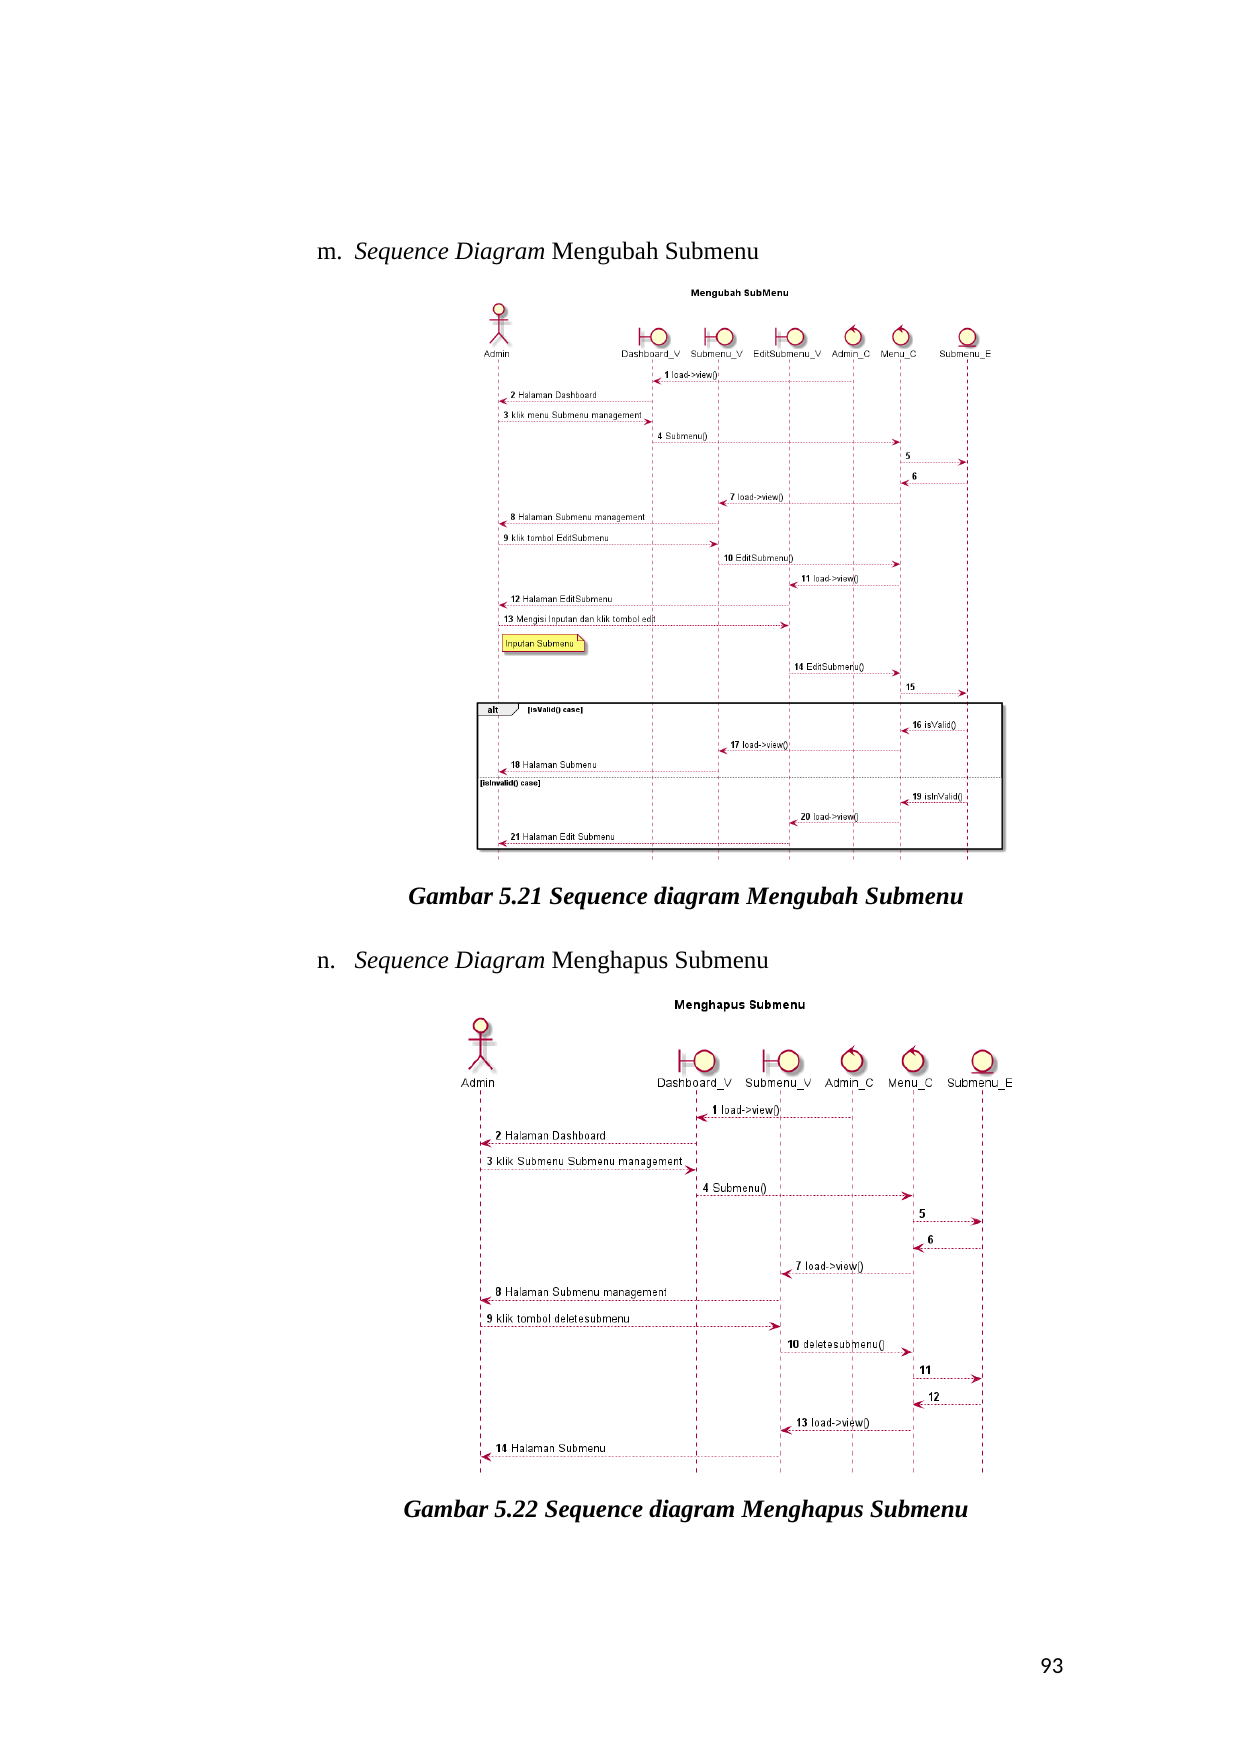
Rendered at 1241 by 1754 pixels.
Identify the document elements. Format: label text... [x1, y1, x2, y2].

list Sequence Diagram Mengubah Submenu [317, 236, 1063, 265]
picture [468, 279, 1009, 867]
picture [455, 987, 1022, 1481]
list Sequence Diagram Menghapus Submenu [317, 945, 1063, 973]
text Gambar 5.22 Sequence diagram Menghapus Submenu [311, 1494, 1063, 1523]
text Gambar 5.21 Sequence diagram Mengubah Submenu [311, 881, 1063, 909]
